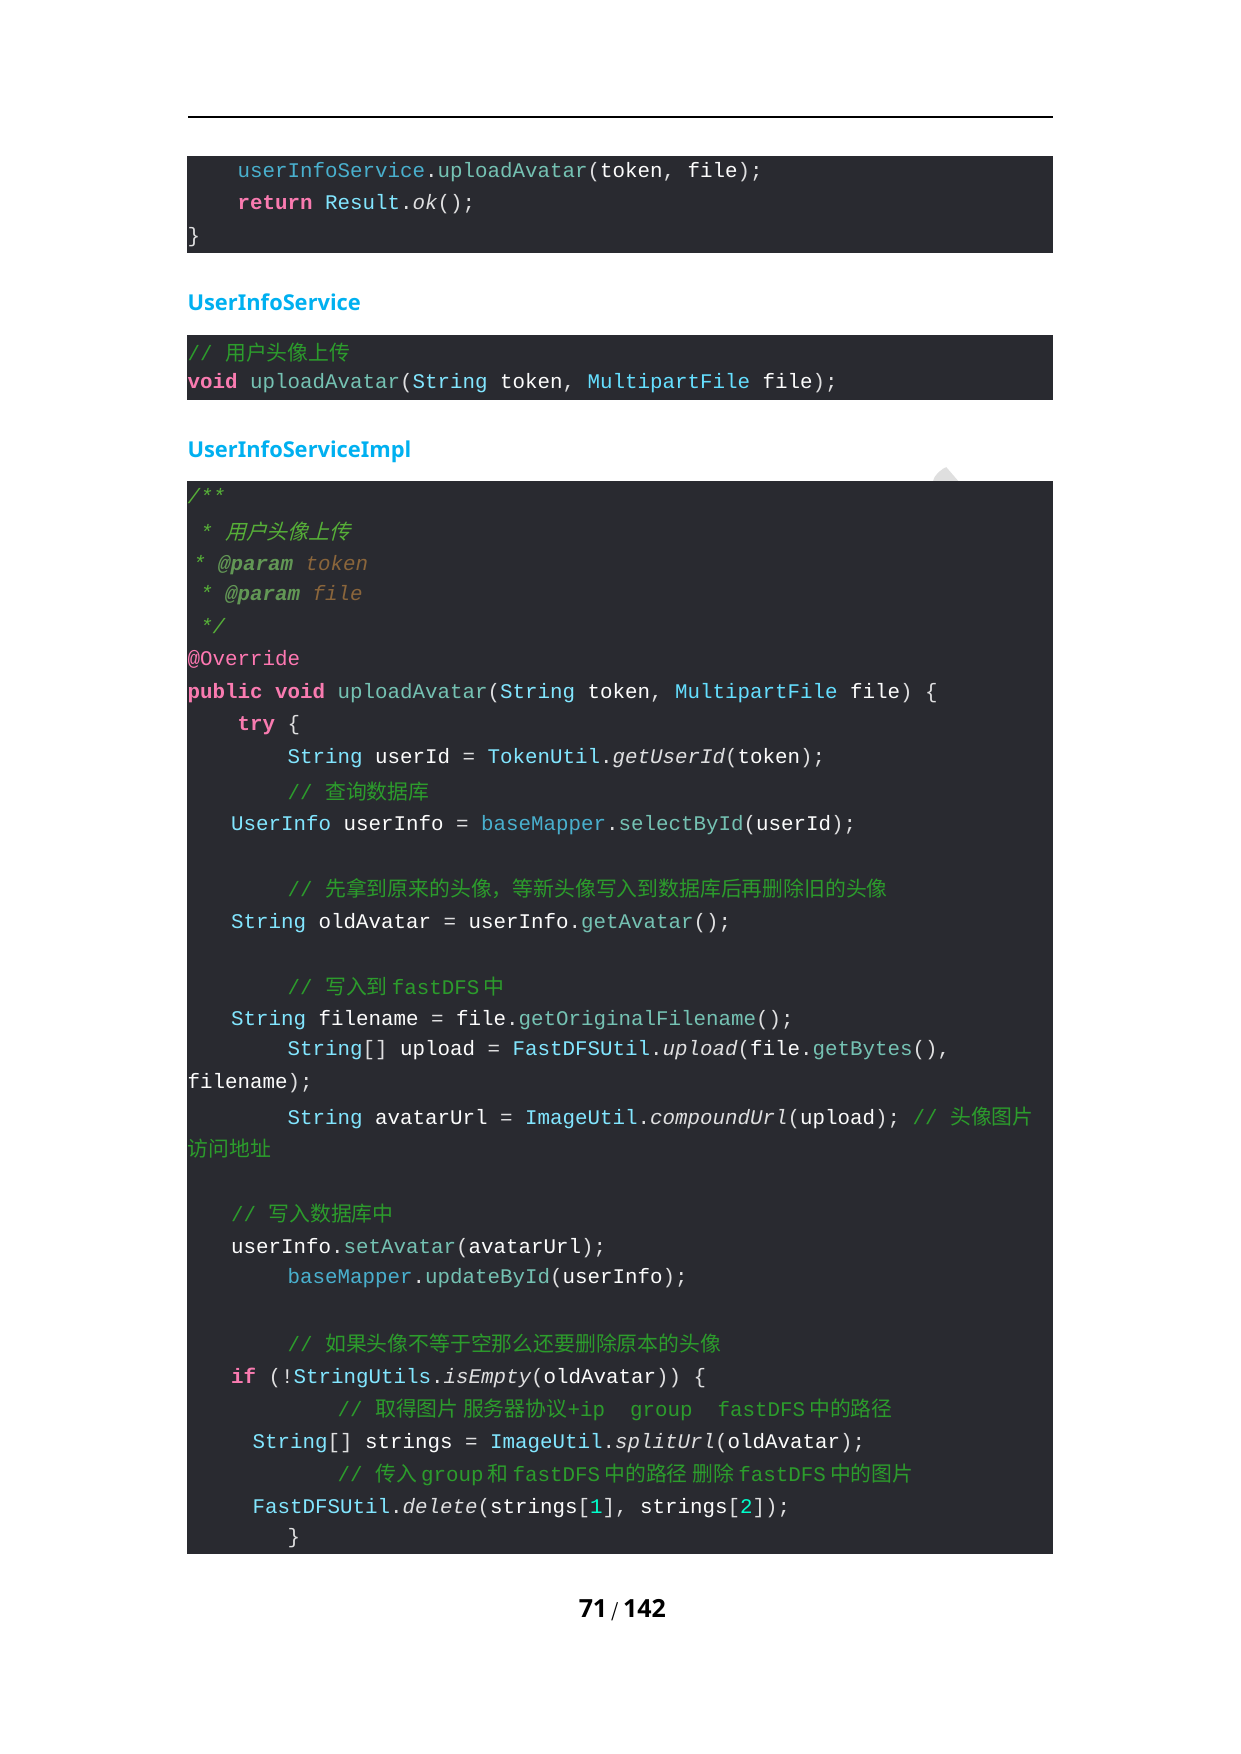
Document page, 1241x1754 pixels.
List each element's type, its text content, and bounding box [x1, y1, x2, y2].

text UserInfoService [187, 286, 1053, 318]
text UserInfoServiceImpl [187, 432, 1053, 465]
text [187, 156, 1053, 253]
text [187, 481, 1053, 1554]
text // 用户头像上传 void uploadAvatar(String token, MultipartFile file); [187, 335, 1053, 400]
